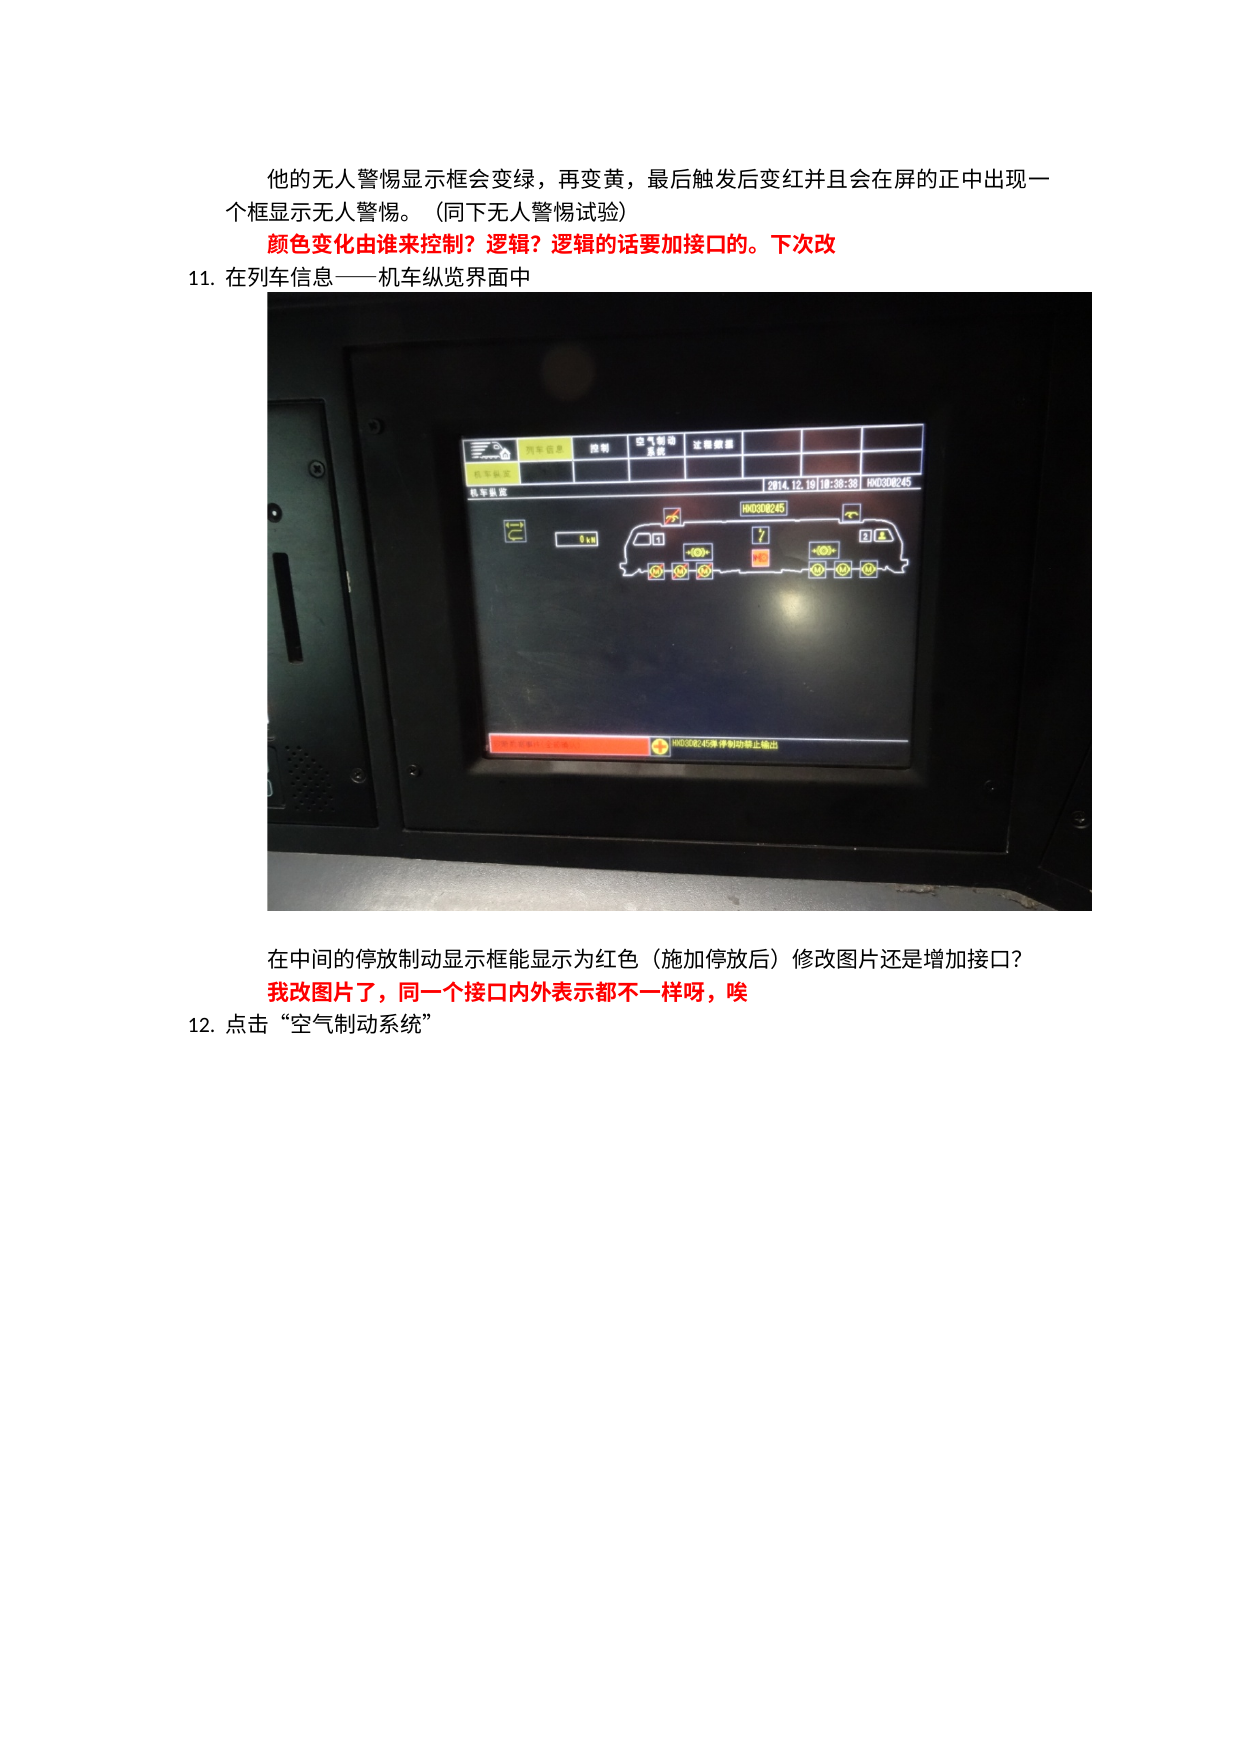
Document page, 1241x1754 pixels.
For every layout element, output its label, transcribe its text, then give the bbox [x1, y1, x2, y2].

list 点击“空气制动系统” [187, 1007, 1053, 1039]
picture [267, 292, 1092, 911]
list 在列车信息——机车纵览界面中 [187, 259, 1053, 292]
list 在中间的停放制动显示框能显示为红色（施加停放后）修改图片还是增加接口？ [225, 942, 1053, 974]
list 他的无人警惕显示框会变绿，再变黄，最后触发后变红并且会在屏的正中出现一个框显示无人警惕。（同下无人警惕试验） [225, 162, 1053, 227]
list 我改图片了，同一个接口内外表示都不一样呀，唉 [225, 974, 1053, 1007]
list 颜色变化由谁来控制？逻辑？逻辑的话要加接口的。下次改 [225, 227, 1053, 259]
